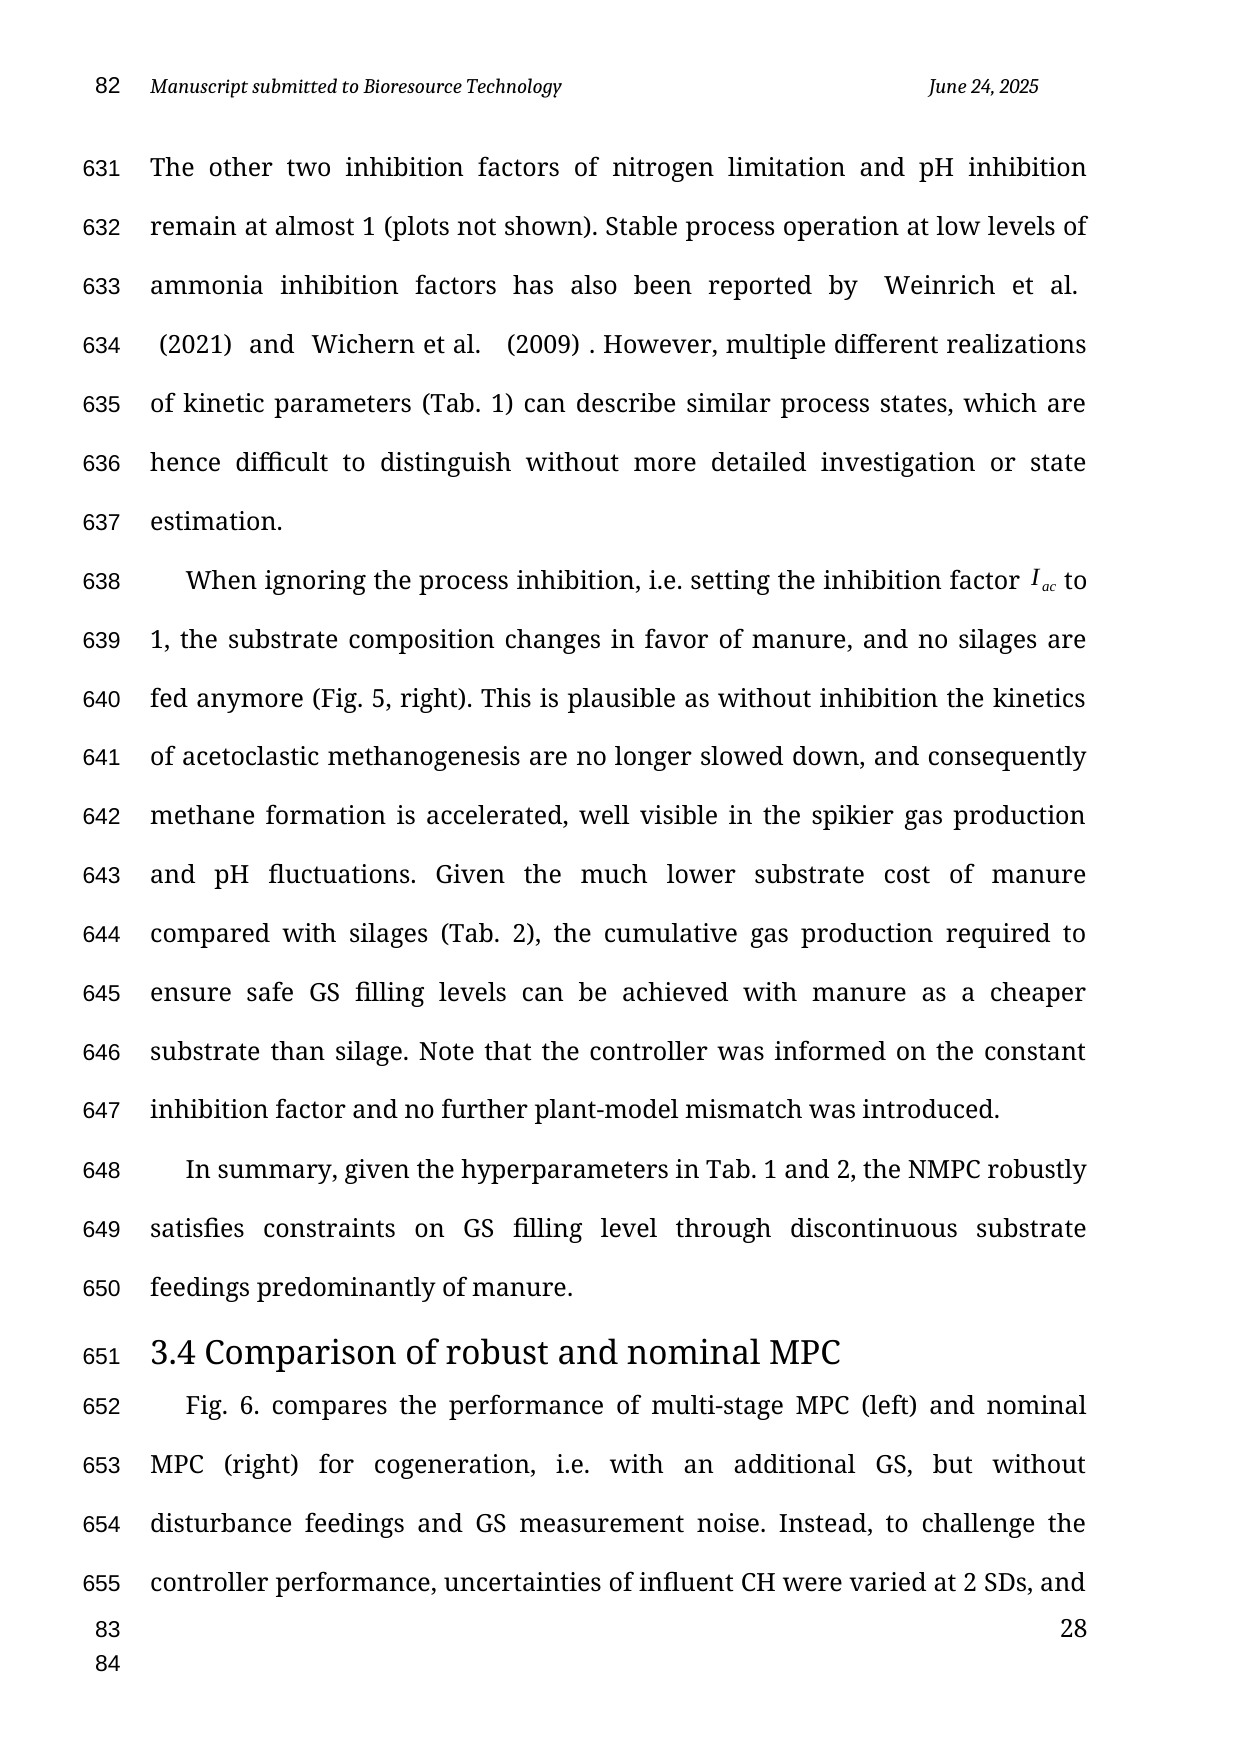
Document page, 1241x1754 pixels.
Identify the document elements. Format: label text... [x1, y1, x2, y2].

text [150, 150, 1087, 537]
subtitle 3.4 Comparison of robust and nominal MPC [150, 1329, 1090, 1374]
text When ignoring the process inhibition, i.e. setting the inhibition factor to 1, the substrate composition changes in favor of manure, and no silages are fed anymore (Fig. 5, right). This is plausible as without inhibition the kinetics of acetoclastic methanogenesis are no longer slowed down, and consequently methane formation is accelerated, well visible in the spikier gas production and pH fluctuations. Given the much lower substrate cost of manure compared with silages (Tab. 2), the cumulative gas production required to ensure safe GS filling levels can be achieved with manure as a cheaper substrate than silage. Note that the controller was informed on the constant inhibition factor and no further plant-model mismatch was introduced. [150, 562, 1087, 1126]
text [150, 1388, 1087, 1599]
text In summary, given the hyperparameters in Tab. 1 and 2, the NMPC robustly satisfies constraints on GS filling level through discontinuous substrate feedings predominantly of manure. [150, 1152, 1087, 1303]
